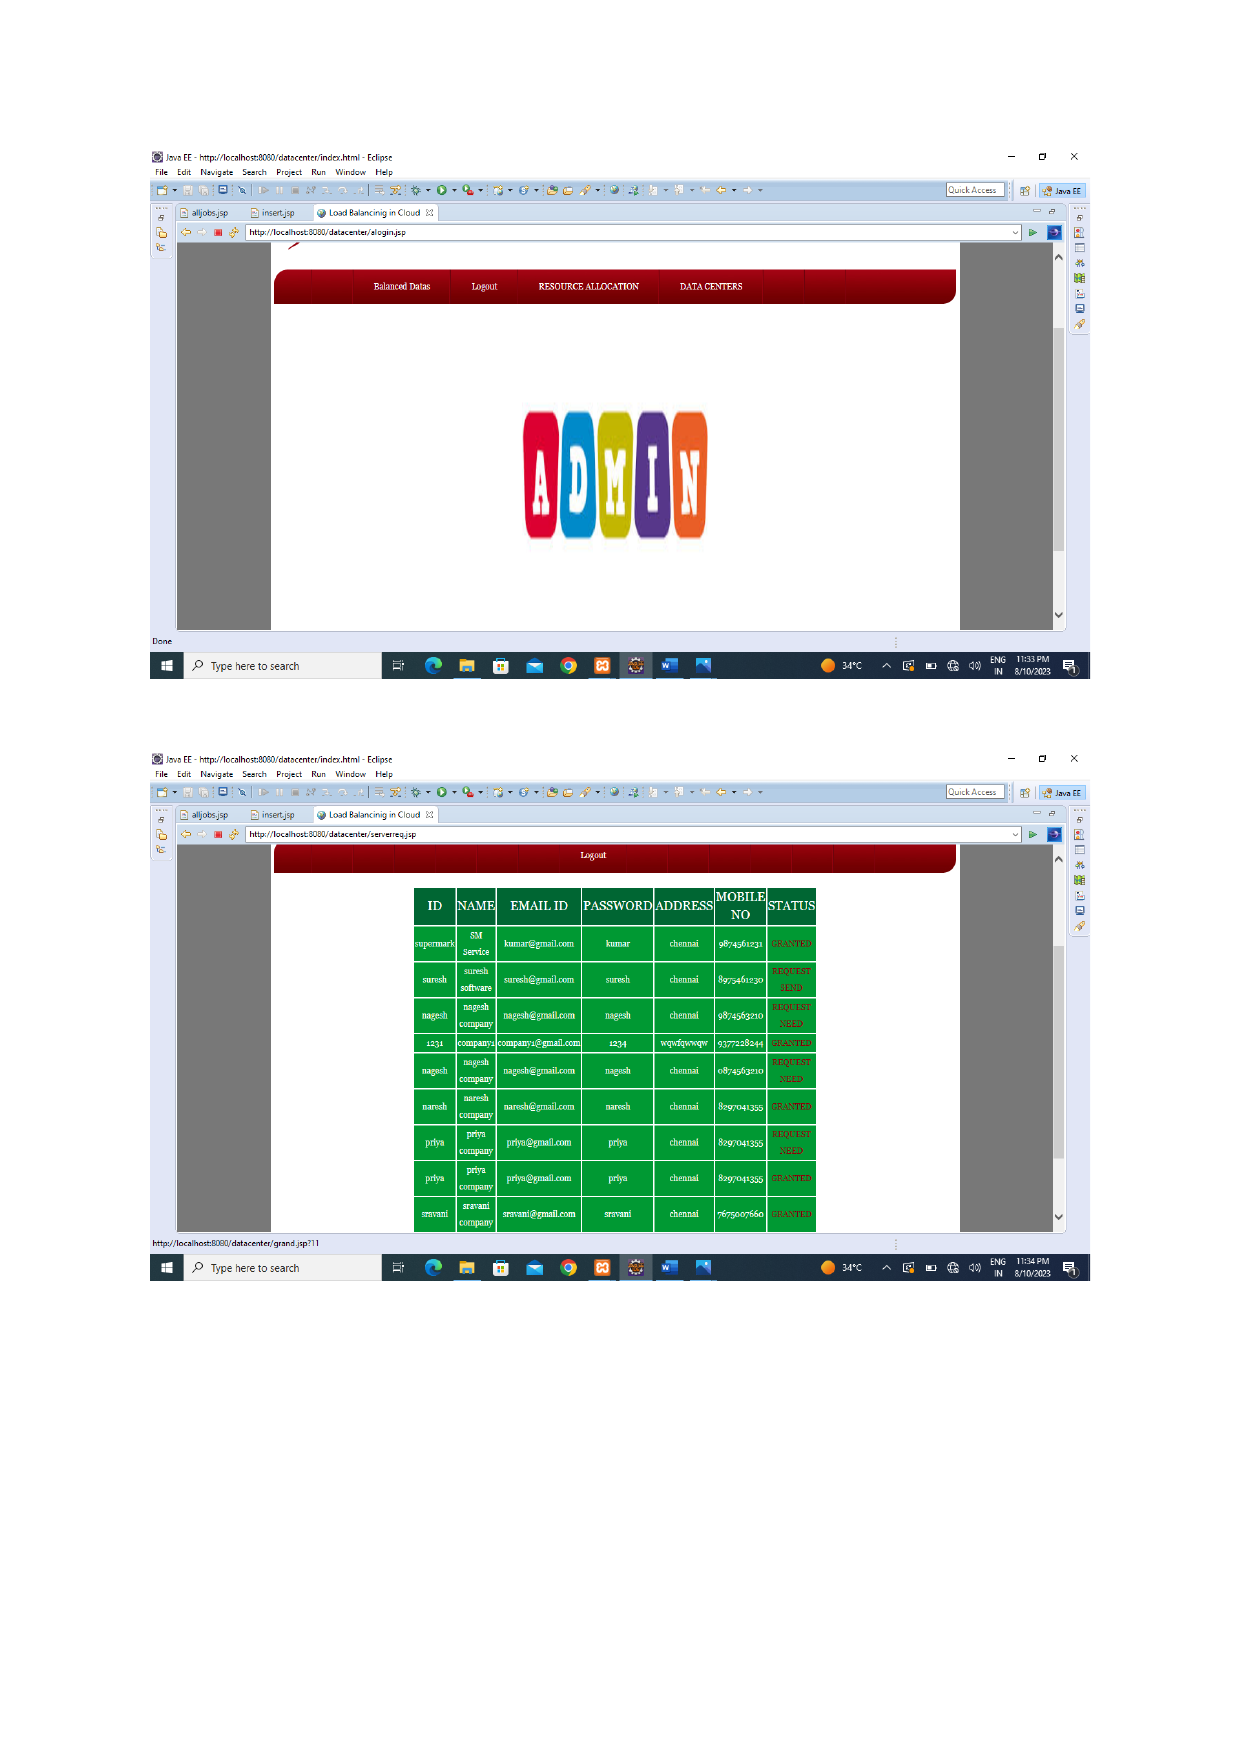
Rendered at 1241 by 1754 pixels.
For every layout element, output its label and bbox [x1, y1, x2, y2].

picture [150, 752, 1091, 1281]
picture [150, 150, 1091, 679]
